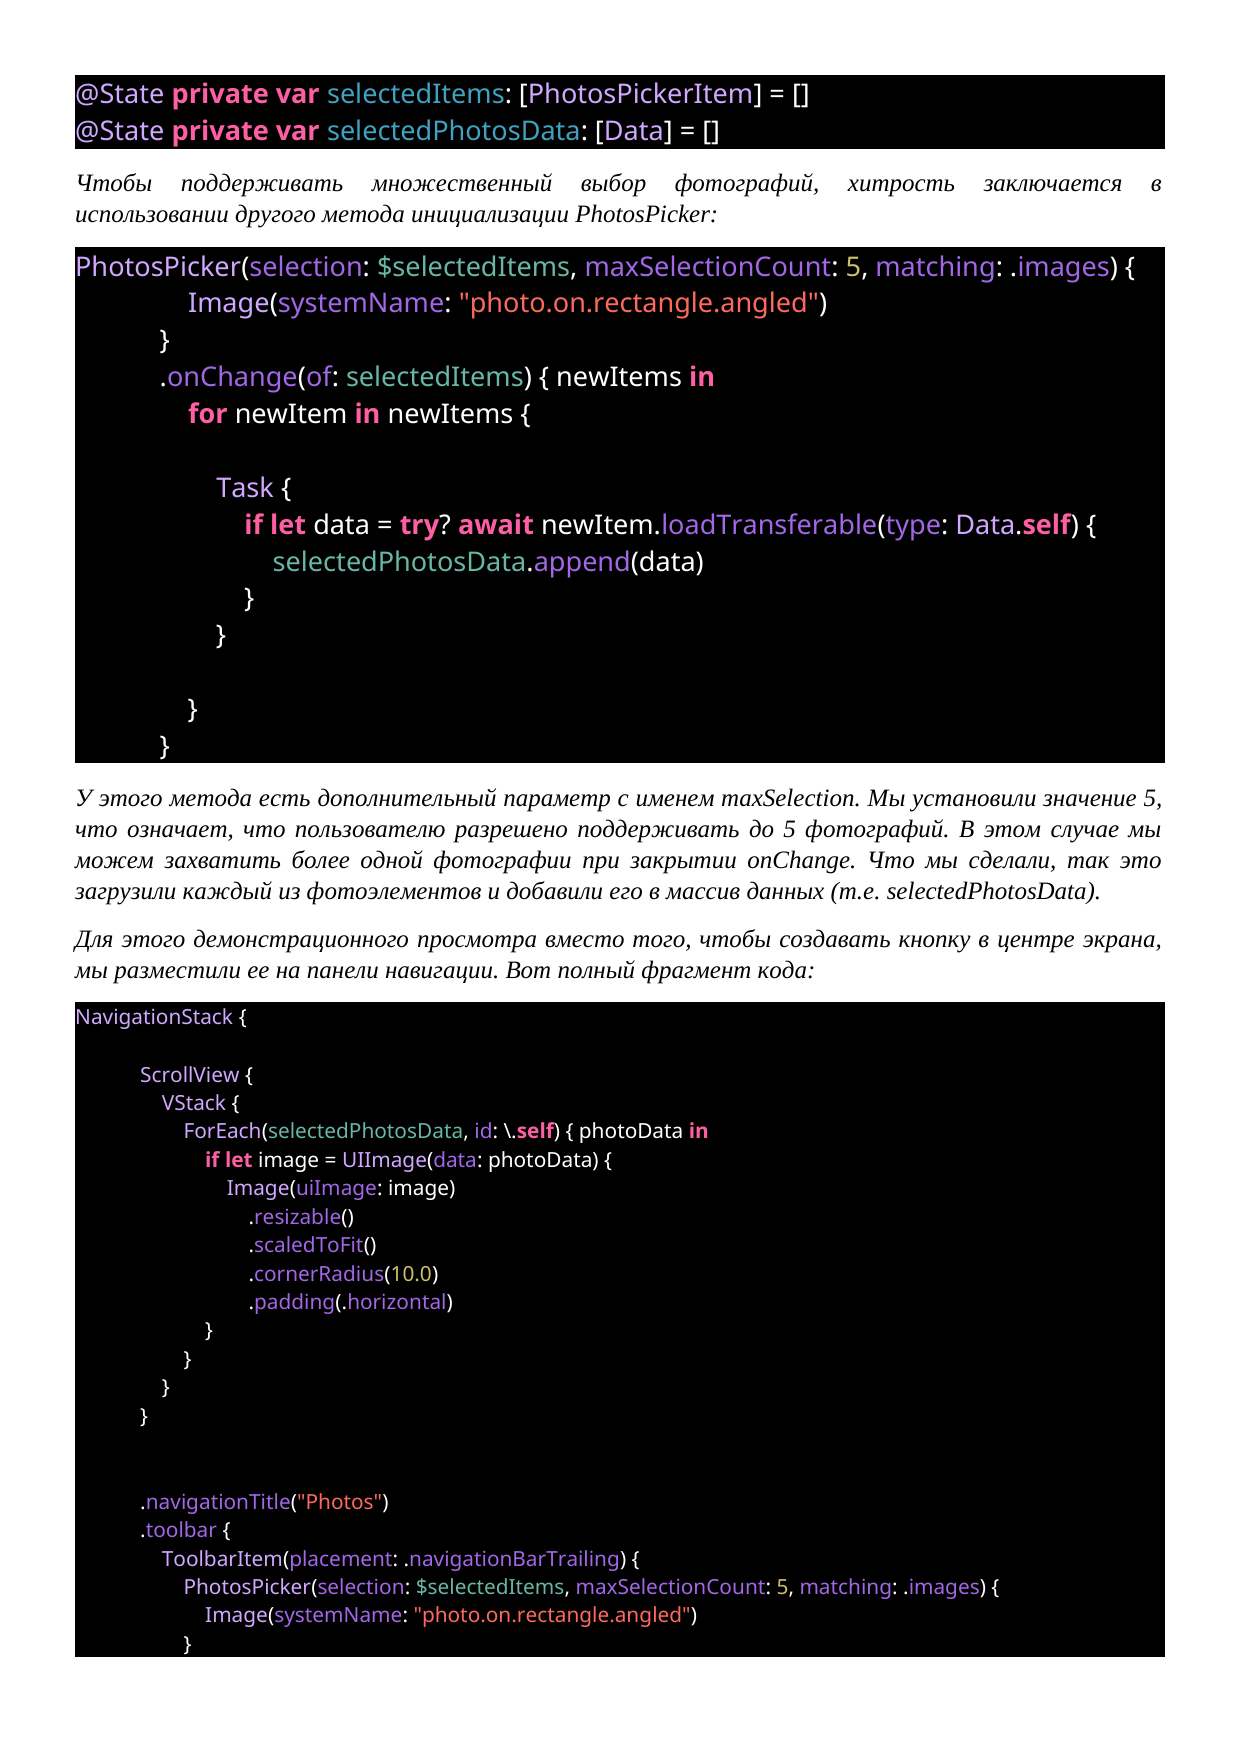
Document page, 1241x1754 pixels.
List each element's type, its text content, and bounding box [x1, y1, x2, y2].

text for newItem in newItems { [75, 394, 1165, 431]
text Для этого демонстрационного просмотра вместо того, чтобы создавать кнопку в центре экрана, мы разместили ее на панели навигации. Вот полный фрагмент кода: [75, 924, 1165, 983]
text Image(systemName: "photo.on.rectangle.angled") [75, 284, 1165, 321]
text .toolbar { [75, 1515, 1165, 1544]
text Image(systemName: "photo.on.rectangle.angled") [75, 1601, 1165, 1629]
text PhotosPicker(selection: $selectedItems, maxSelectionCount: 5, matching: .images) { [75, 1572, 1165, 1601]
text if let image = UIImage(data: photoData) { [75, 1145, 1165, 1173]
text NavigationStack { [75, 1002, 1165, 1031]
text .padding(.horizontal) [75, 1287, 1165, 1316]
text .onChange(of: selectedItems) { newItems in [75, 358, 1165, 394]
text У этого метода есть дополнительный параметр с именем maxSelection. Мы установили значение 5, что означает, что пользователю разрешено поддерживать до 5 фотографий. В этом случае мы можем захватить более одной фотографии при закрытии onChange. Что мы сделали, так это загрузили каждый из фотоэлементов и добавили его в массив данных (т.е. selectedPhotosData). [75, 783, 1165, 905]
text .resizable() [75, 1202, 1165, 1230]
text } [75, 321, 1165, 358]
text } [75, 689, 1165, 726]
text Image(uiImage: image) [75, 1173, 1165, 1202]
text @State private var selectedItems: [PhotosPickerItem] = [] [75, 75, 1165, 112]
text ScrollView { [75, 1060, 1165, 1088]
text } [75, 726, 1165, 763]
text .scaledToFit() [75, 1230, 1165, 1259]
text } [75, 1372, 1165, 1401]
text PhotosPicker(selection: $selectedItems, maxSelectionCount: 5, matching: .images) { [75, 247, 1165, 284]
text } [75, 579, 1165, 616]
text @State private var selectedPhotosData: [Data] = [] [75, 112, 1165, 149]
text } [75, 616, 1165, 653]
text selectedPhotosData.append(data) [75, 542, 1165, 579]
text .cornerRadius(10.0) [75, 1259, 1165, 1287]
text Чтобы поддерживать множественный выбор фотографий, хитрость заключается в использовании другого метода инициализации PhotosPicker: [75, 168, 1165, 228]
text Task { [75, 468, 1165, 505]
text if let data = try? await newItem.loadTransferable(type: Data.self) { [75, 505, 1165, 542]
text } [75, 1629, 1165, 1657]
text VStack { [75, 1088, 1165, 1117]
text } [75, 1344, 1165, 1372]
text .navigationTitle("Photos") [75, 1487, 1165, 1515]
text ToolbarItem(placement: .navigationBarTrailing) { [75, 1544, 1165, 1572]
text } [75, 1316, 1165, 1344]
text } [75, 1401, 1165, 1429]
text ForEach(selectedPhotosData, id: \.self) { photoData in [75, 1117, 1165, 1145]
